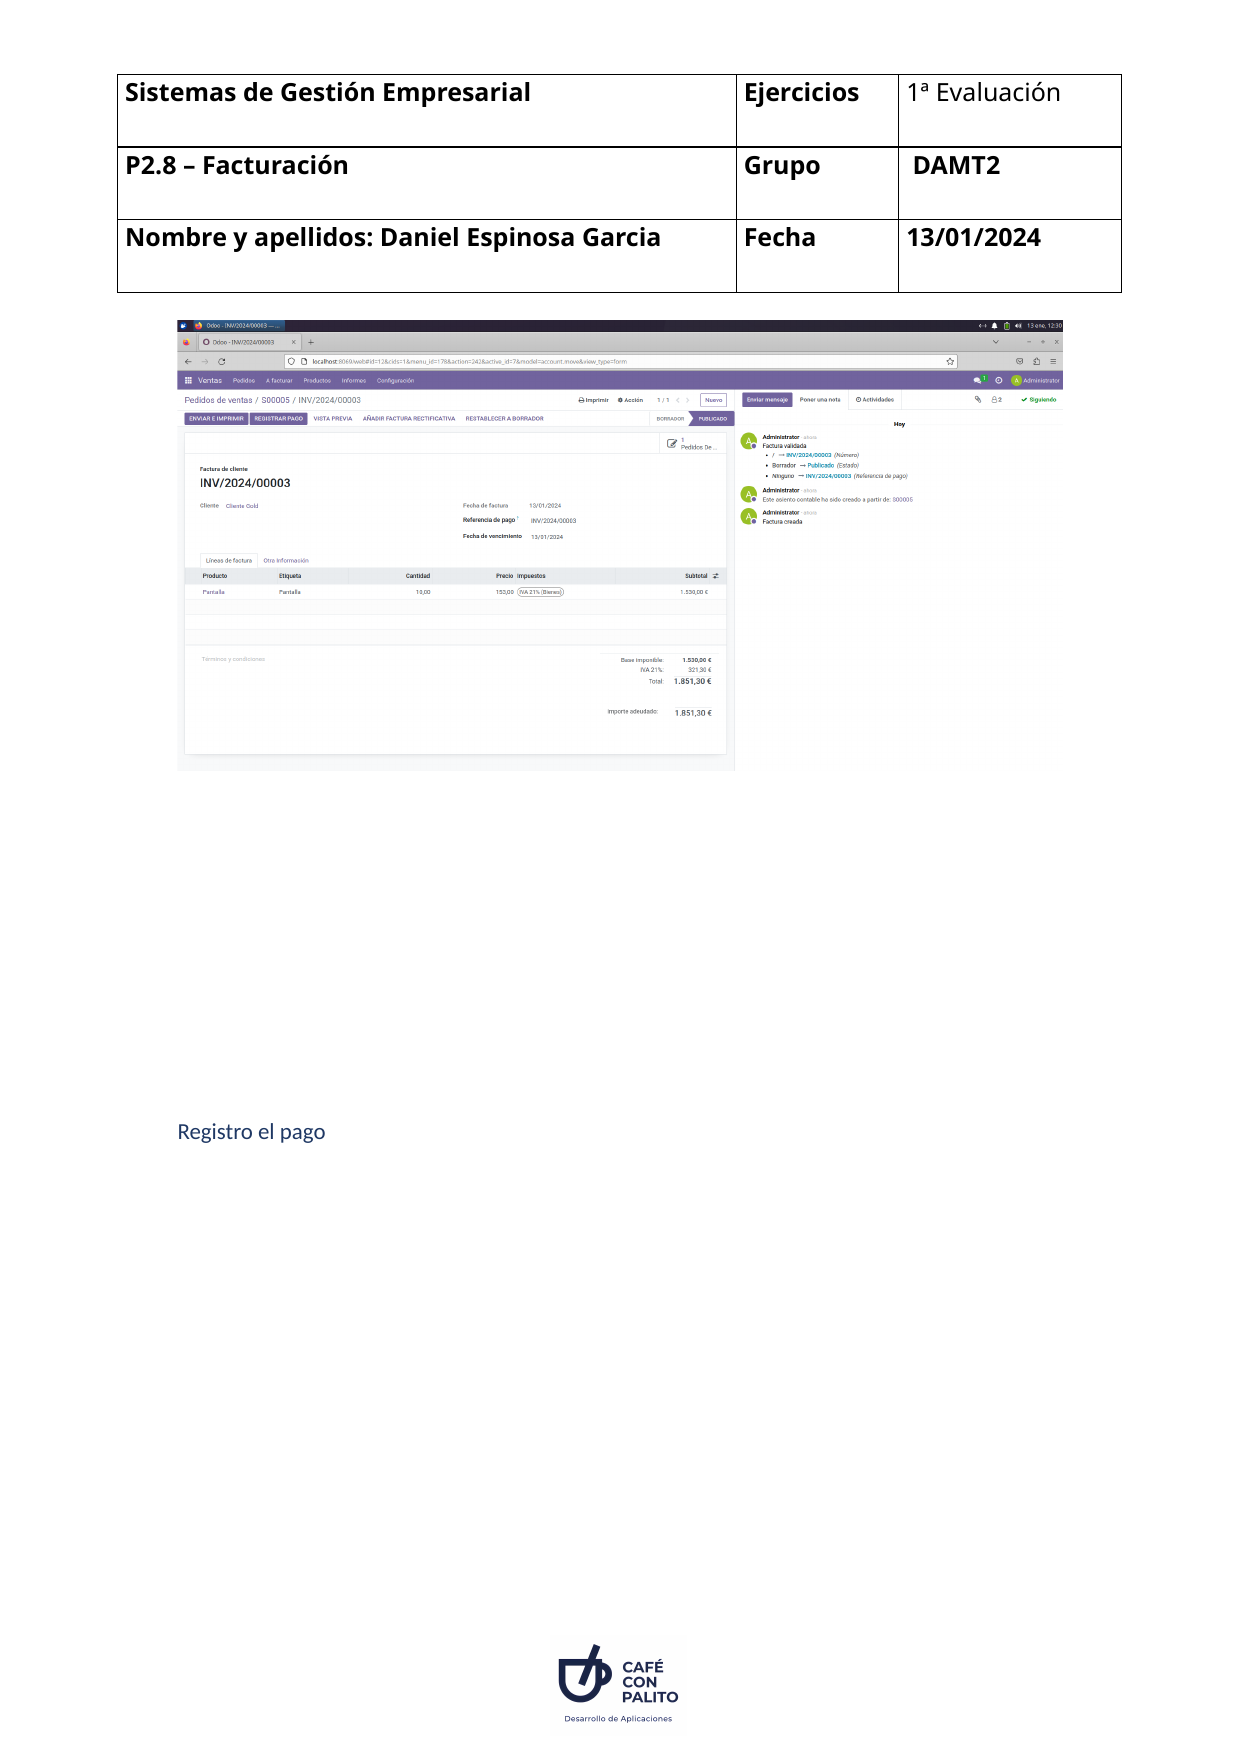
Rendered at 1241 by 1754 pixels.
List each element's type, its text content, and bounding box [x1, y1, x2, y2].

text Registro el pago [177, 1117, 1063, 1145]
picture [549, 1635, 688, 1736]
picture [177, 320, 1063, 771]
